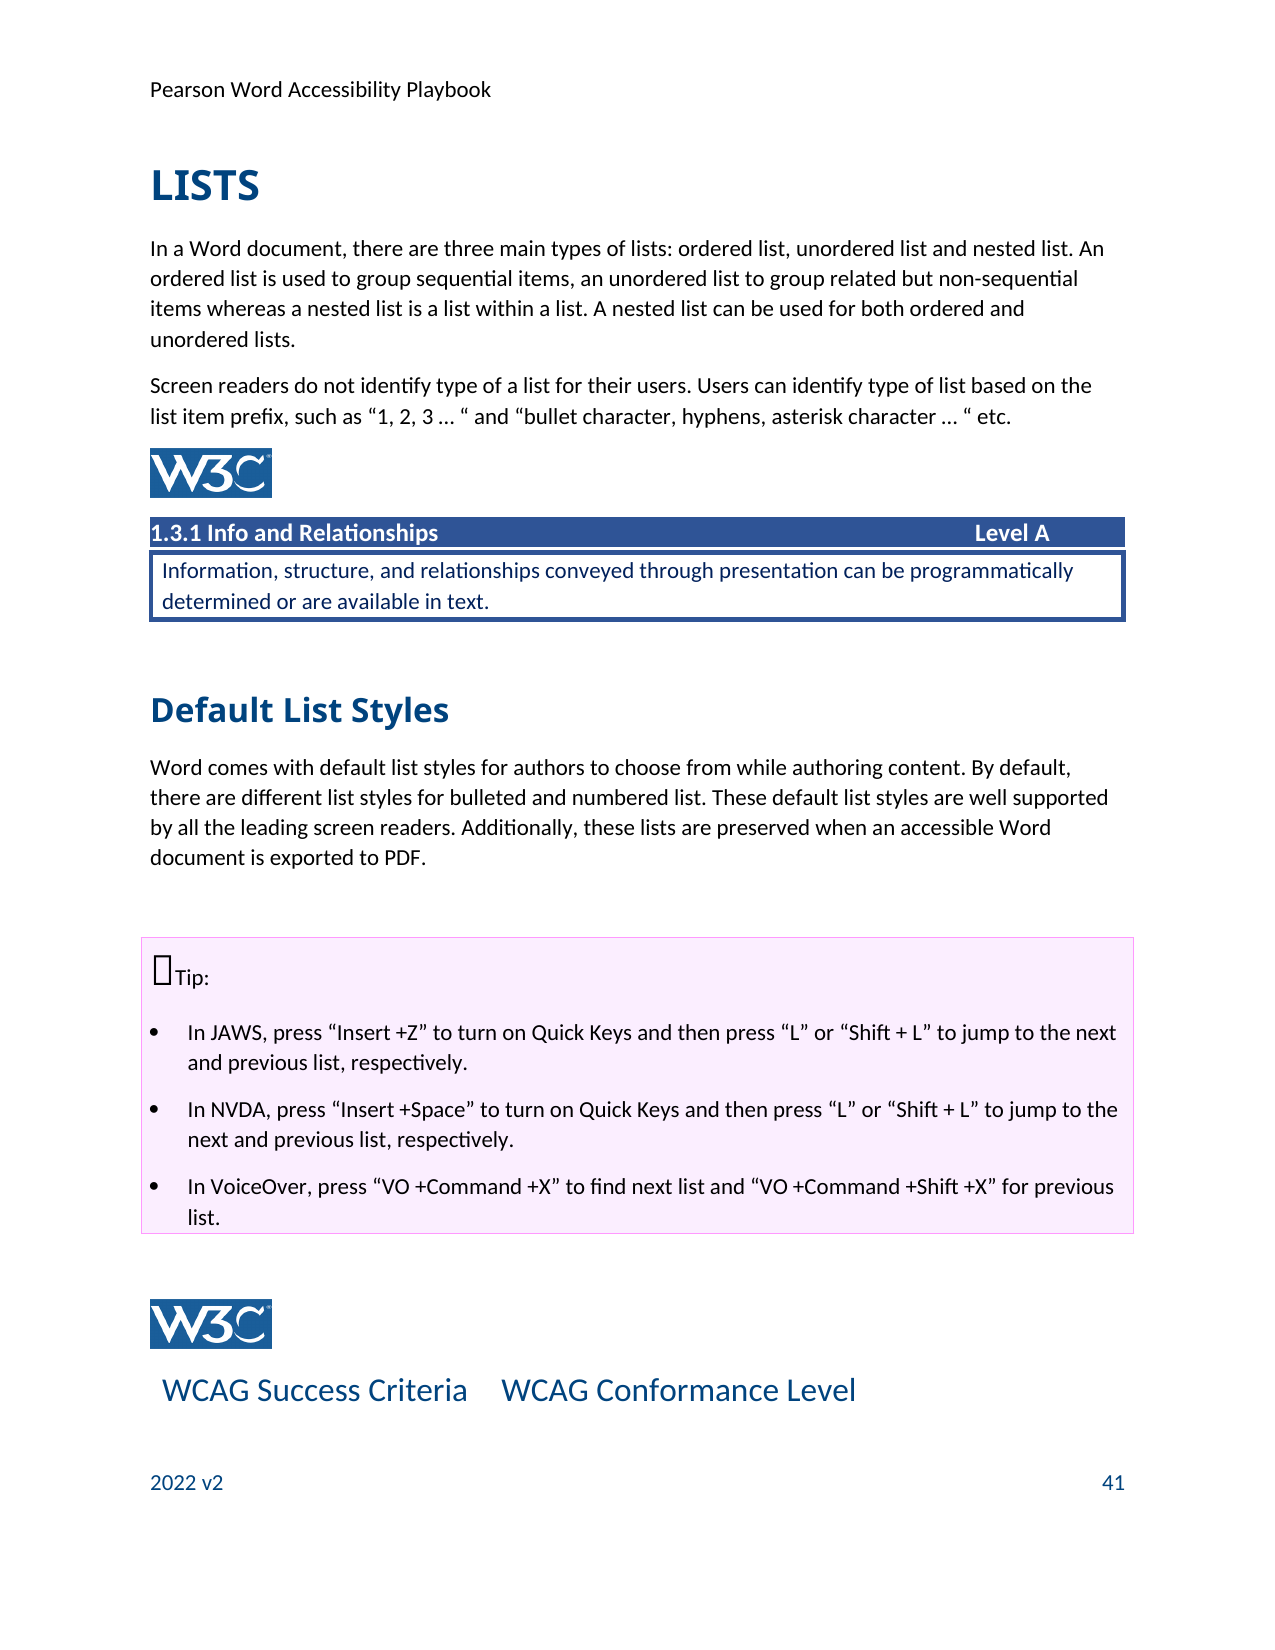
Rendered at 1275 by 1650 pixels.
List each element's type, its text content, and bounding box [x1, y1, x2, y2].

text Information, structure, and relationships conveyed through presentation can be programmatically determined or are available in text. [153, 555, 1121, 617]
picture [150, 448, 272, 498]
text Screen readers do not identify type of a list for their users. Users can identify type of list based on the list item prefix, such as “1, 2, 3 … “ and “bullet character, hyphens, asterisk character … “ etc. [150, 372, 1125, 430]
table_header WCAG Success Criteria [151, 1369, 488, 1413]
text Tip: [142, 938, 1133, 997]
list In VoiceOver, press “VO +Command +X” to find next list and “VO +Command +Shift +X” for previous list. [142, 1169, 1133, 1233]
text Word comes with default list styles for authors to choose from while authoring content. By default, there are different list styles for bulleted and numbered list. These default list styles are well supported by all the leading screen readers. Additionally, these lists are preserved when an accessible Word document is exported to PDF. [150, 753, 1125, 872]
text In a Word document, there are three main types of lists: ordered list, unordered list and nested list. An ordered list is used to group sequential items, an unordered list to group related but non-sequential items whereas a nested list is a list within a list. A nested list can be used for both ordered and unordered lists. [150, 234, 1125, 353]
subtitle LISTS [150, 156, 1125, 213]
subtitle Default List Styles [150, 687, 1125, 733]
table_header WCAG Conformance Level [489, 1369, 1125, 1413]
text 1.3.1 Info and Relationships Level A [150, 517, 1125, 547]
list In JAWS, press “Insert +Z” to turn on Quick Keys and then press “L” or “Shift + L” to jump to the next and previous list, respectively. [142, 1015, 1133, 1077]
list In NVDA, press “Insert +Space” to turn on Quick Keys and then press “L” or “Shift + L” to jump to the next and previous list, respectively. [142, 1092, 1133, 1154]
picture [150, 1299, 272, 1349]
